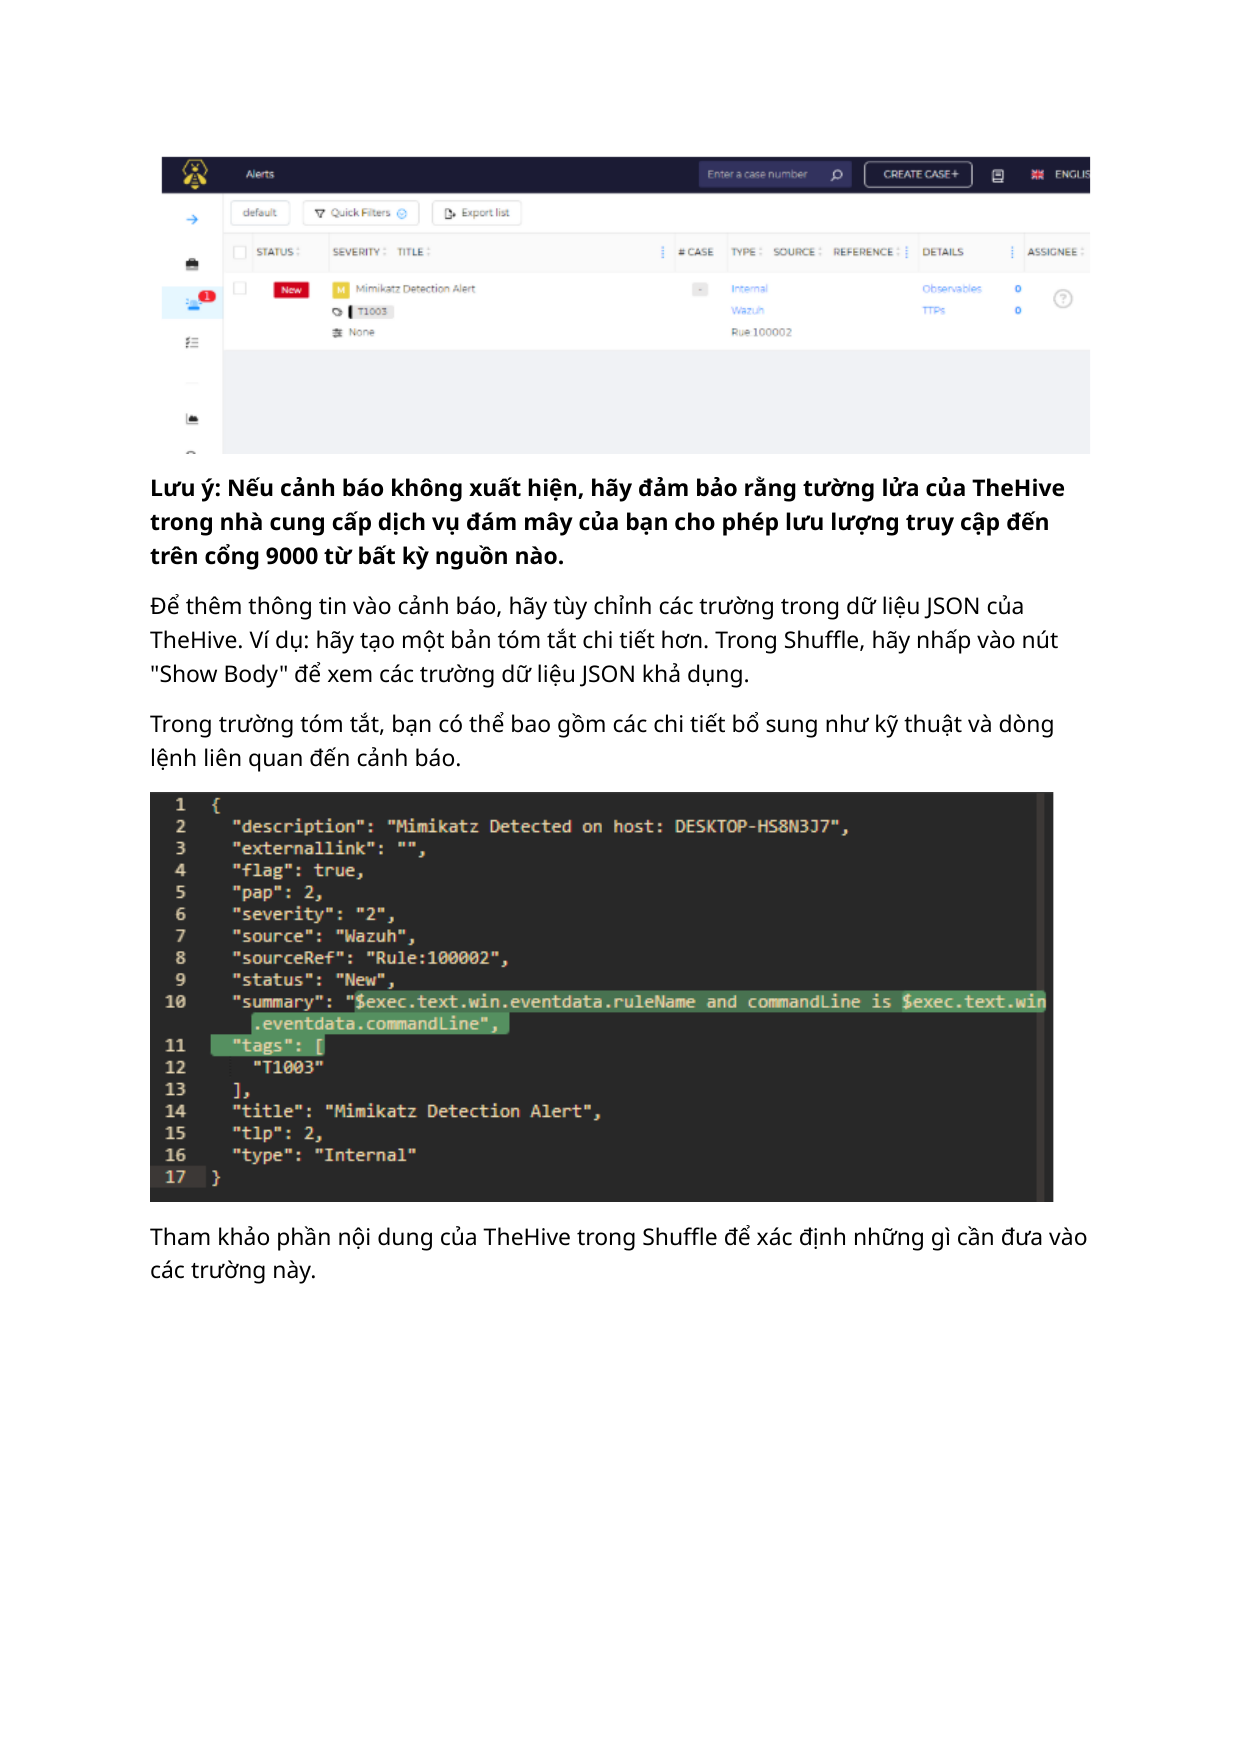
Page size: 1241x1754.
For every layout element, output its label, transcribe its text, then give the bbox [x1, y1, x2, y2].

picture [150, 792, 1054, 1202]
picture [150, 150, 1091, 454]
text Tham khảo phần nội dung của TheHive trong Shuffle để xác định những gì cần đưa vào các trường này. [150, 1221, 1090, 1286]
text Lưu ý: Nếu cảnh báo không xuất hiện, hãy đảm bảo rằng tường lửa của TheHive trong nhà cung cấp dịch vụ đám mây của bạn cho phép lưu lượng truy cập đến trên cổng 9000 từ bất kỳ nguồn nào. [150, 472, 1090, 571]
text Trong trường tóm tắt, bạn có thể bao gồm các chi tiết bổ sung như kỹ thuật và dòng lệnh liên quan đến cảnh báo. [150, 708, 1090, 773]
text Để thêm thông tin vào cảnh báo, hãy tùy chỉnh các trường trong dữ liệu JSON của TheHive. Ví dụ: hãy tạo một bản tóm tắt chi tiết hơn. Trong Shuffle, hãy nhấp vào nút "Show Body" để xem các trường dữ liệu JSON khả dụng. [150, 590, 1090, 689]
